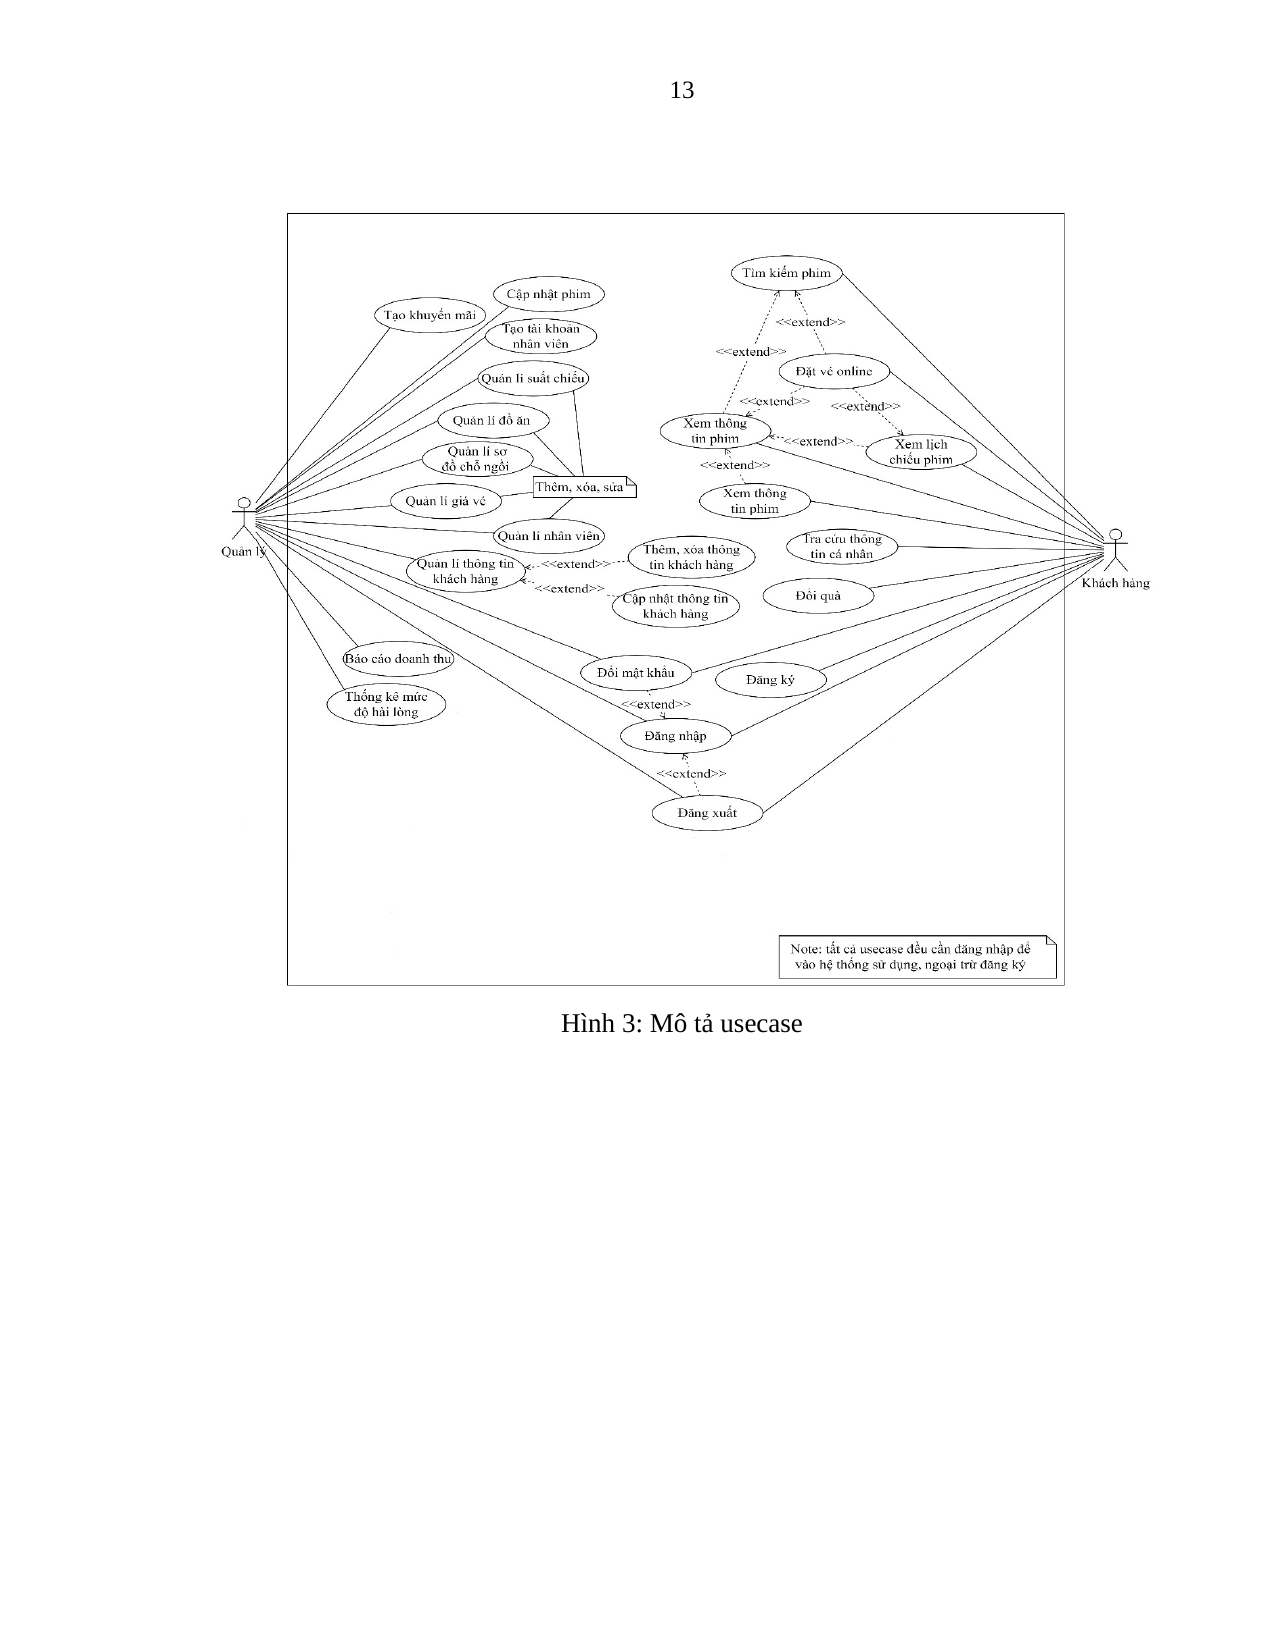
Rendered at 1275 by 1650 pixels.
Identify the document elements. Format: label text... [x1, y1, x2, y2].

text Hình 3: Mô tả usecase [207, 1007, 1157, 1038]
picture [206, 206, 1157, 992]
